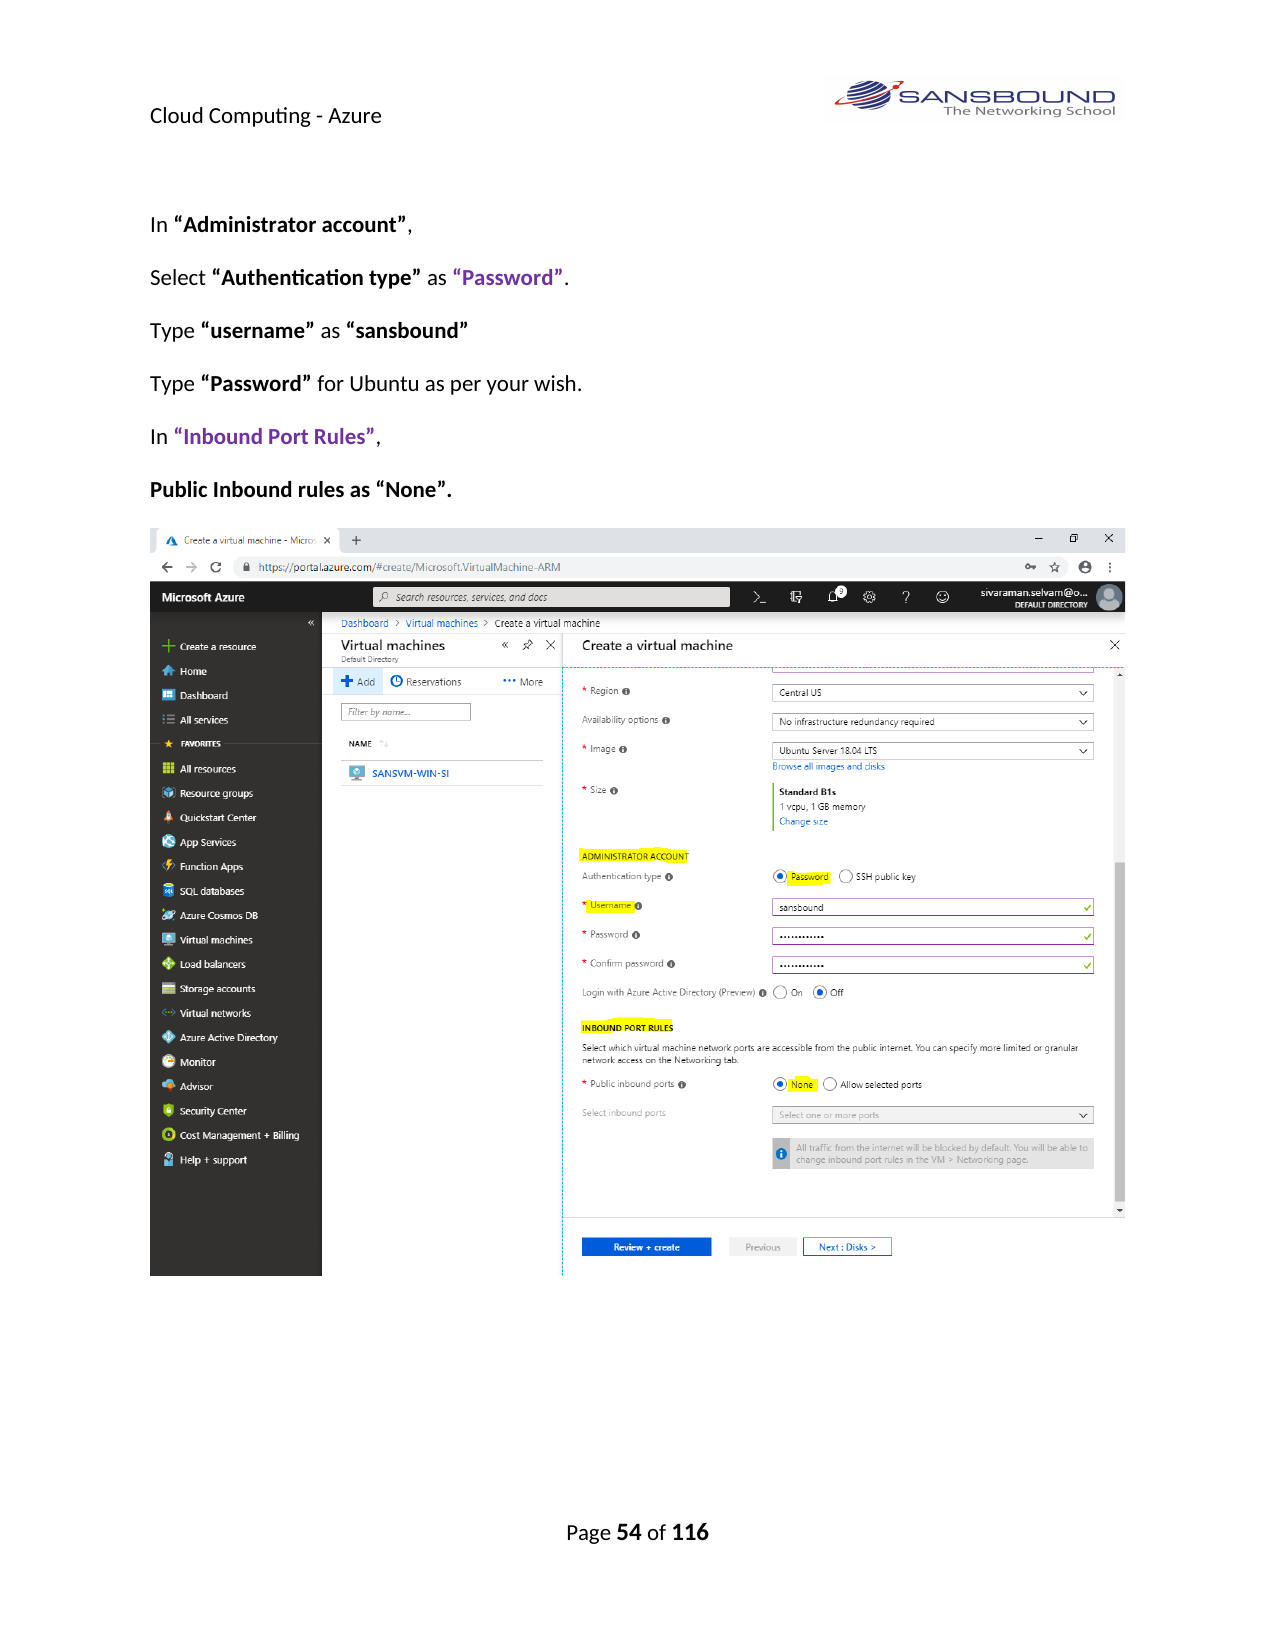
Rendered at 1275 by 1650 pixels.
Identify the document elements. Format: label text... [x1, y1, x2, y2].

text In “Inbound Port Rules”, [150, 422, 1125, 450]
text In “Administrator account”, [150, 210, 1125, 238]
text Type “username” as “sansbound” [150, 316, 1125, 344]
picture [823, 75, 1125, 124]
picture [150, 528, 1125, 1276]
text Type “Password” for Ubuntu as per your wish. [150, 369, 1125, 397]
text Select “Authentication type” as “Password”. [150, 263, 1125, 291]
text Public Inbound rules as “None”. [150, 475, 1125, 503]
